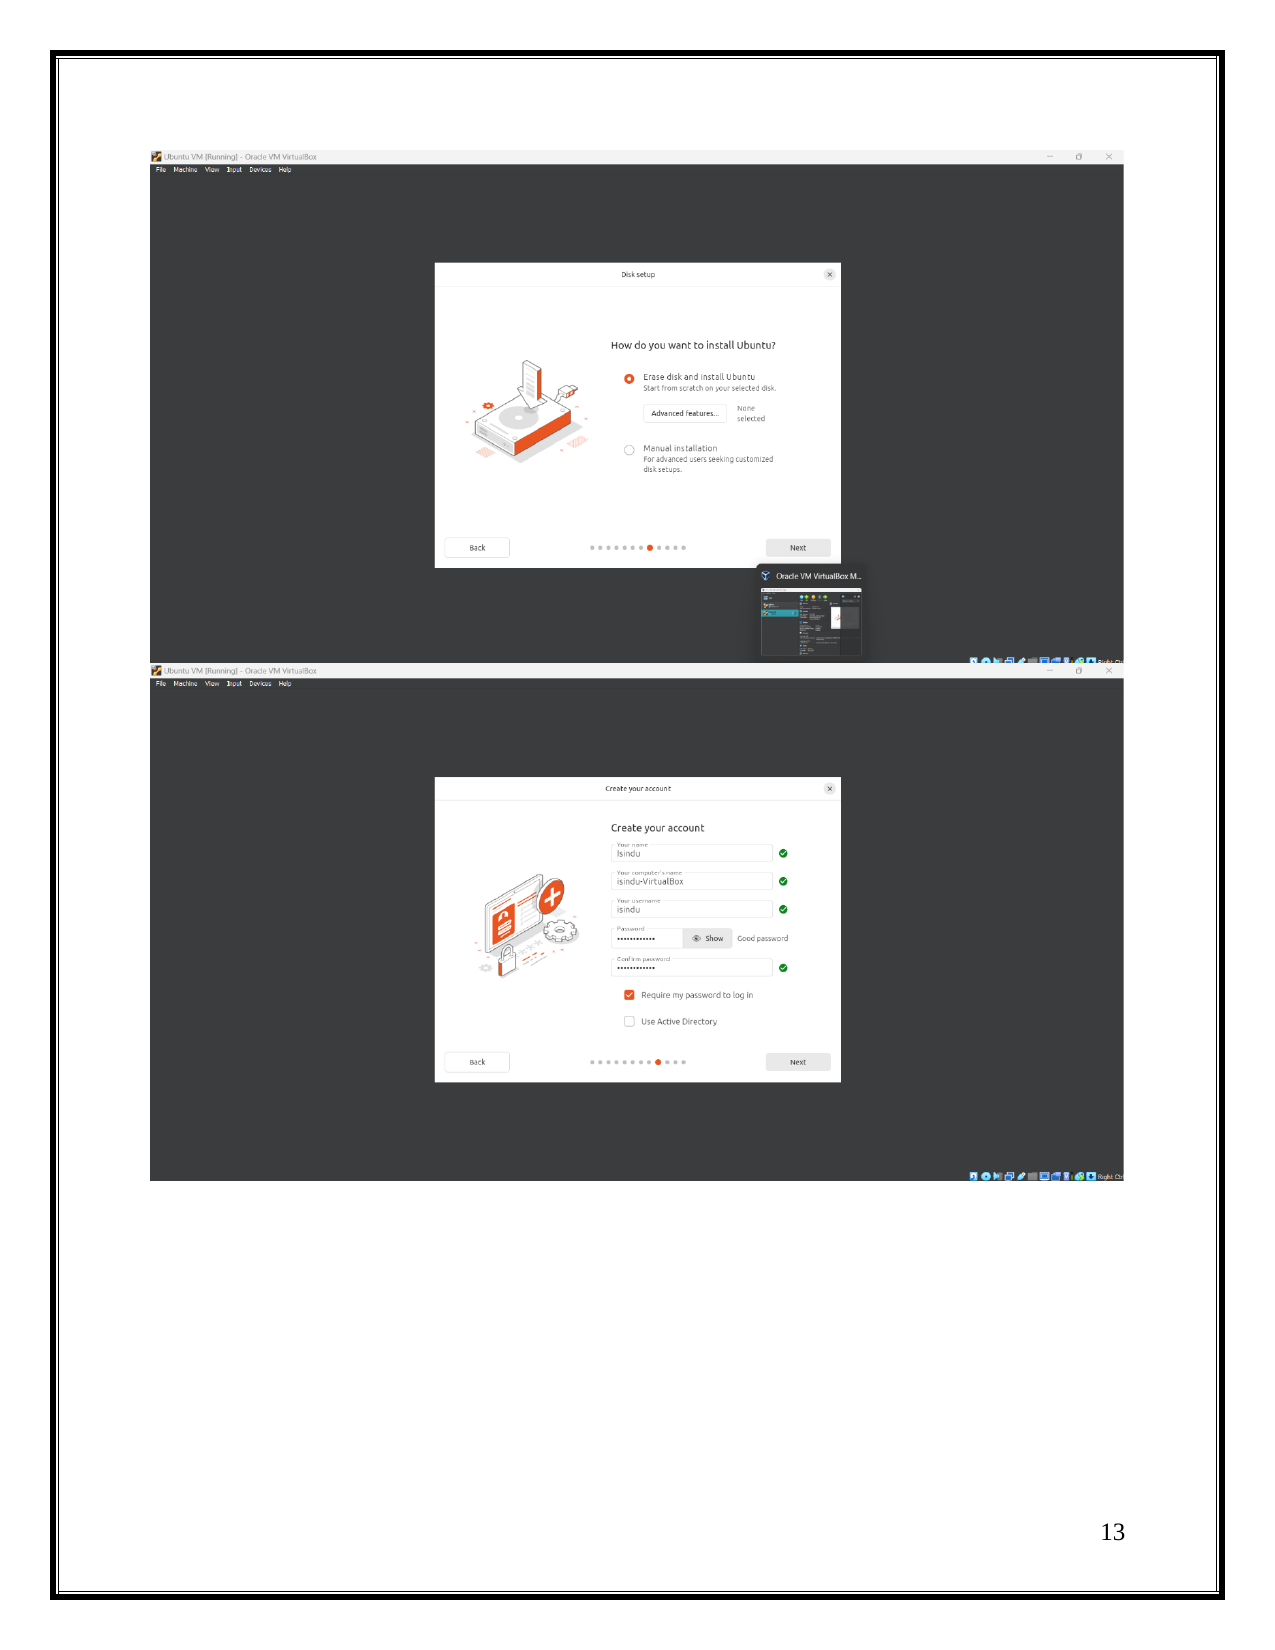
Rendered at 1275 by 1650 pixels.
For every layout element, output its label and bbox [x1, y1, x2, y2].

picture [150, 150, 1124, 1181]
